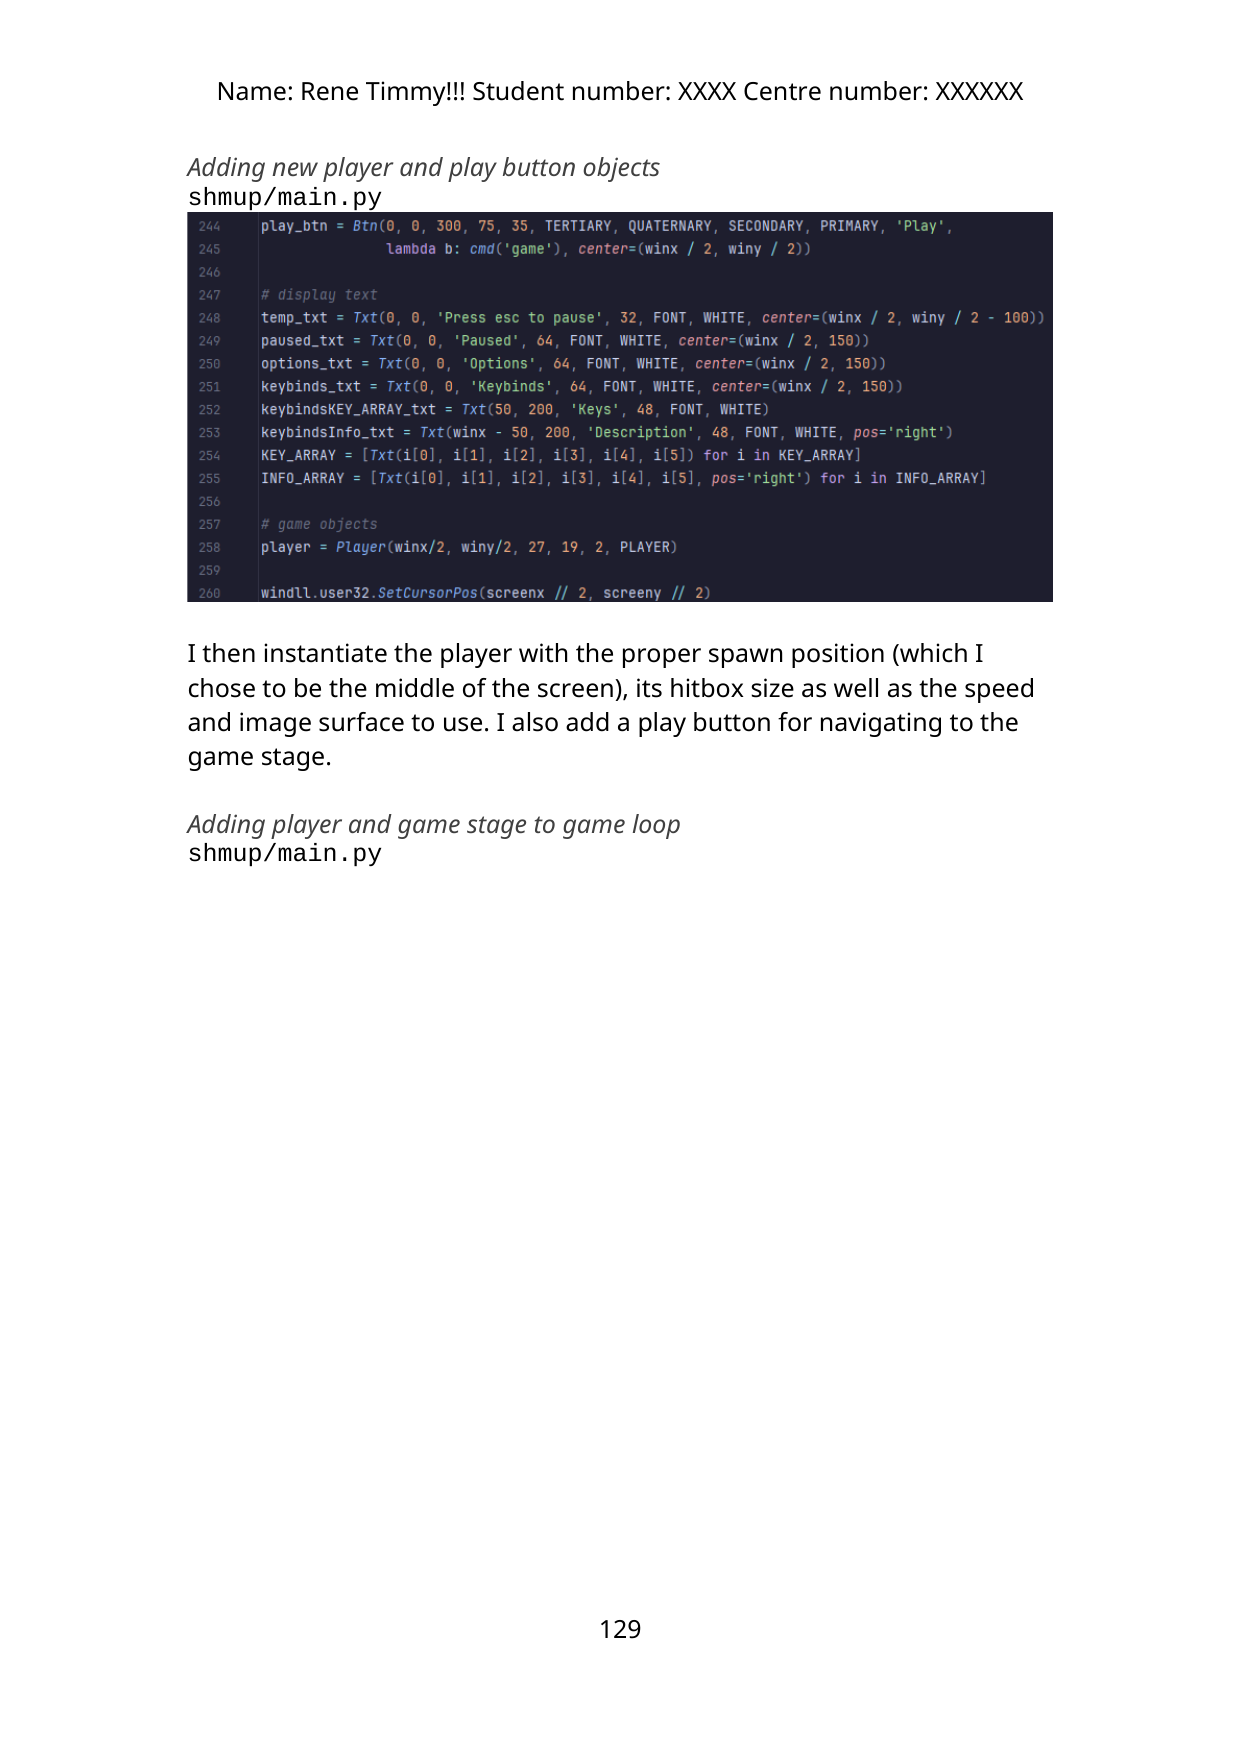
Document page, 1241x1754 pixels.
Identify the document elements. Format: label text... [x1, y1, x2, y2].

text shmup/main.py [187, 841, 1053, 869]
text Adding new player and play button objects [187, 150, 1053, 184]
picture [187, 212, 1053, 602]
text I then instantiate the player with the proper spawn position (which I chose to be the middle of the screen), its hitbox size as well as the speed and image surface to use. I also add a play button for navigating to the game stage. [187, 636, 1053, 772]
text Adding player and game stage to game loop [187, 806, 1053, 841]
text shmup/main.py [187, 184, 1053, 212]
